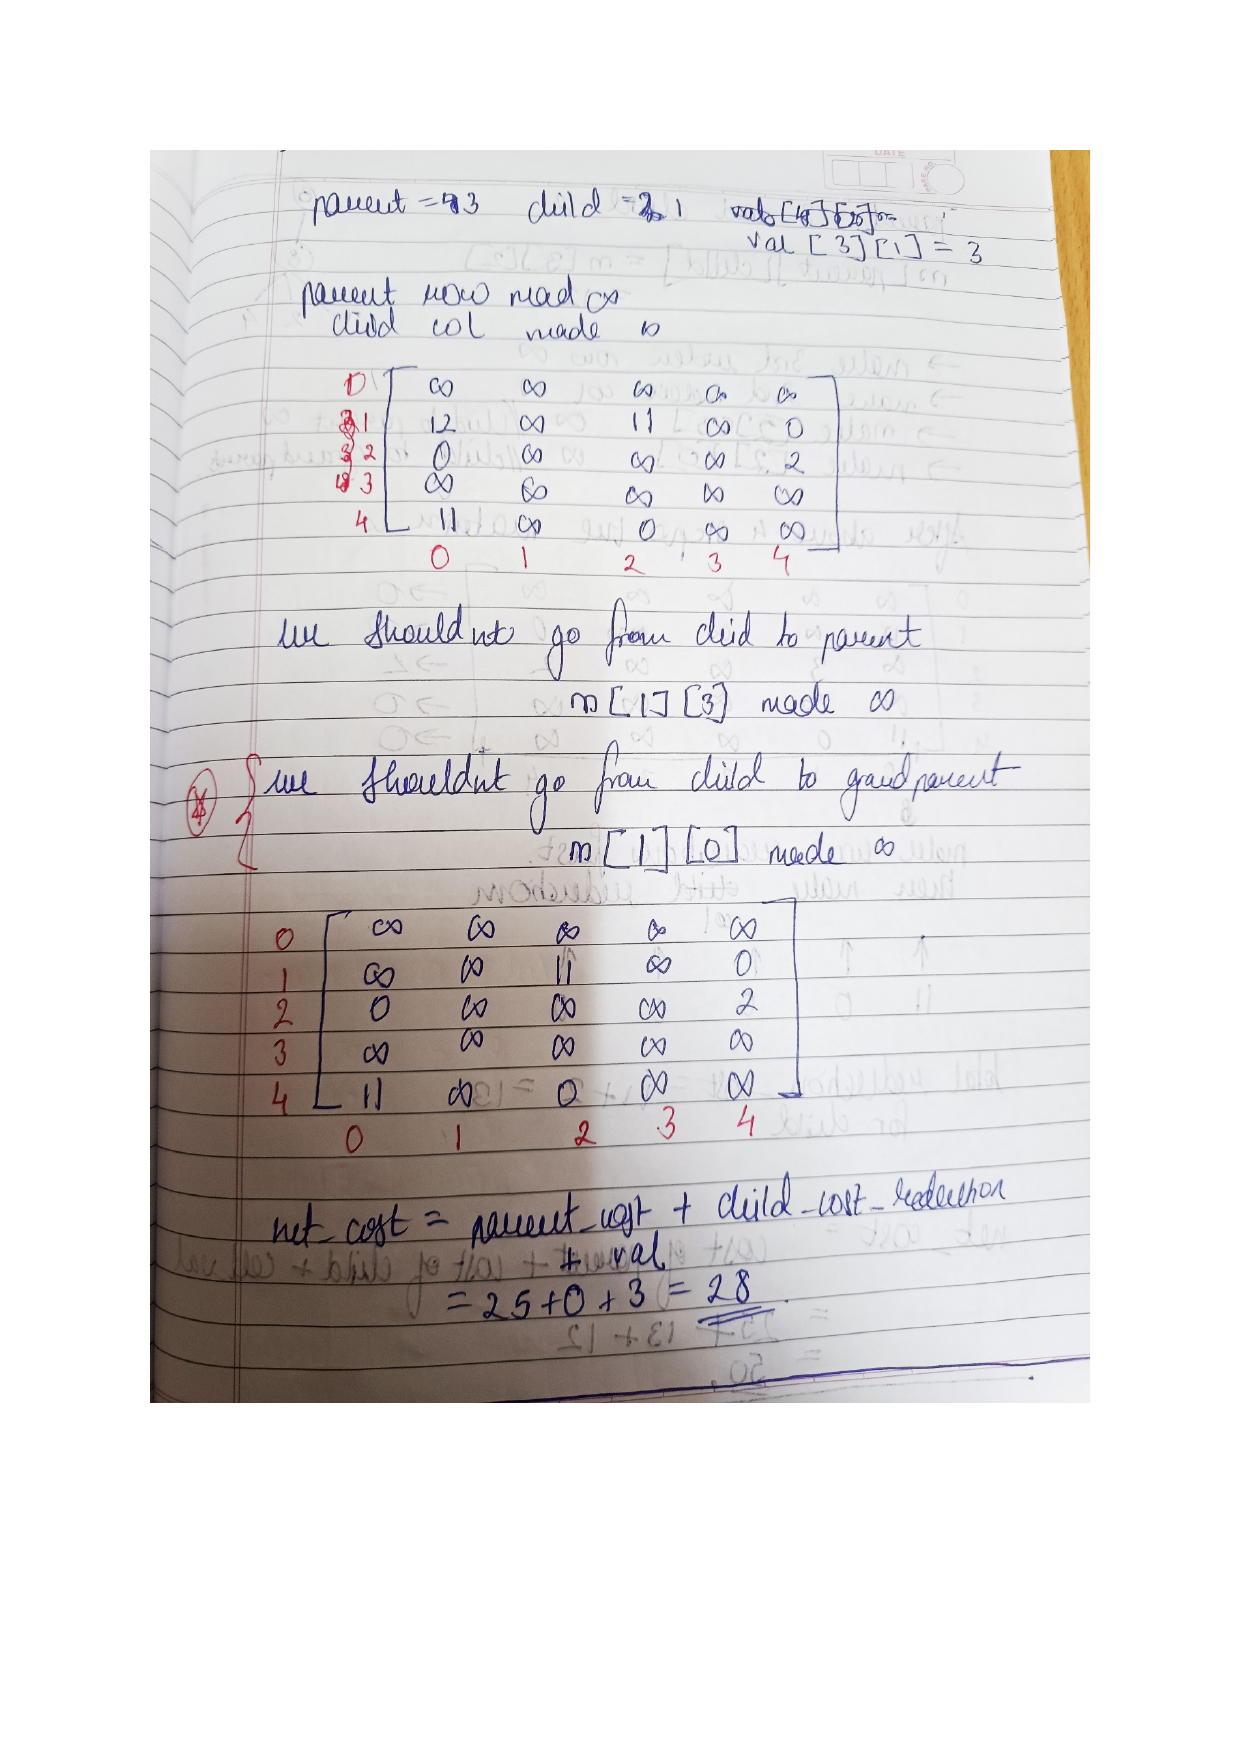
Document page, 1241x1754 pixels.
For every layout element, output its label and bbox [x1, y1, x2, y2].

picture [150, 150, 1091, 1403]
